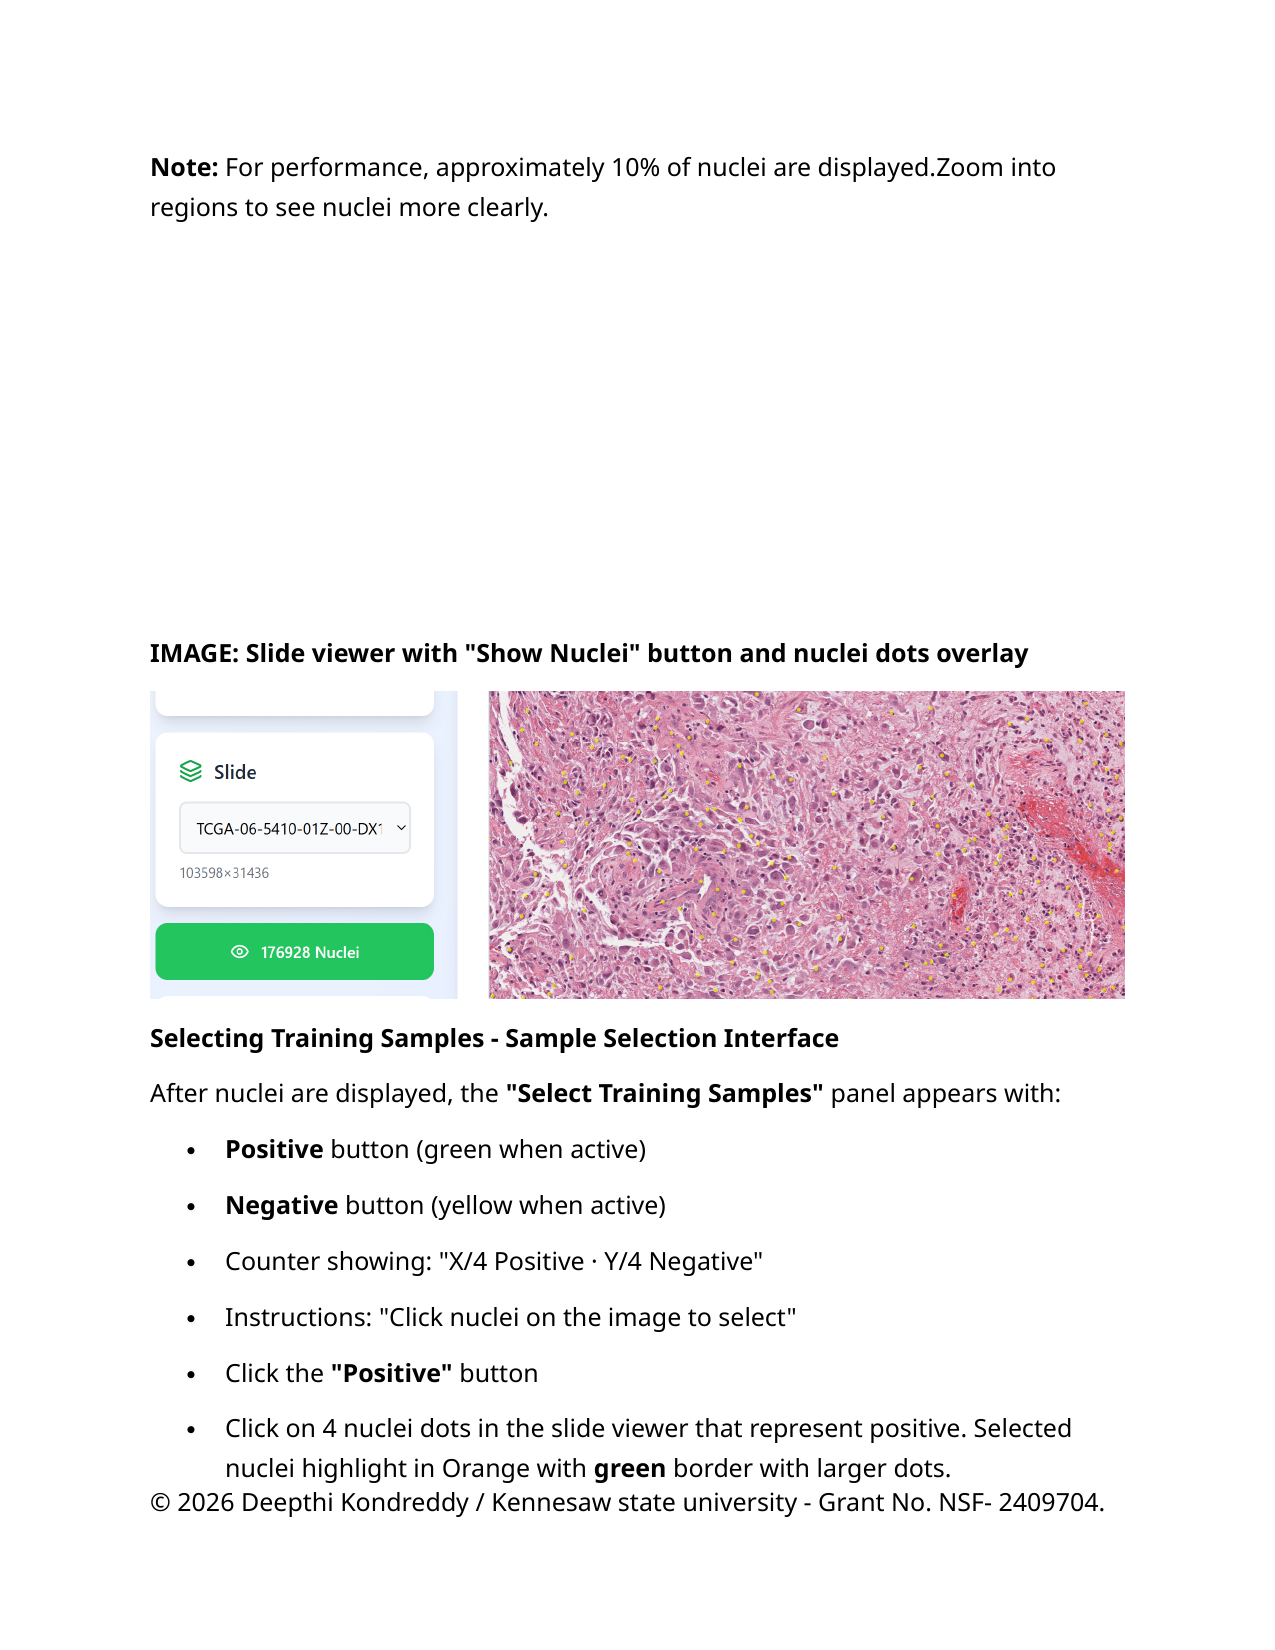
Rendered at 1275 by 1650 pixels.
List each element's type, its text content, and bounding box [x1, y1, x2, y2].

text Note: For performance, approximately 10% of nuclei are displayed.Zoom into regions to see nuclei more clearly. [150, 150, 1125, 223]
list Click on 4 nuclei dots in the slide viewer that represent positive. Selected nuclei highlight in Orange with green border with larger dots. [187, 1411, 1125, 1484]
list Click the "Positive" button [187, 1355, 1125, 1389]
picture [150, 691, 1125, 999]
text After nuclei are displayed, the "Select Training Samples" panel appears with: [150, 1076, 1125, 1110]
list Negative button (yellow when active) [187, 1188, 1125, 1222]
list Instructions: "Click nuclei on the image to select" [187, 1299, 1125, 1333]
text IMAGE: Slide viewer with "Show Nuclei" button and nuclei dots overlay [150, 636, 1125, 670]
list Counter showing: "X/4 Positive · Y/4 Negative" [187, 1244, 1125, 1278]
text Selecting Training Samples - Sample Selection Interface [150, 1020, 1125, 1054]
list Positive button (green when active) [187, 1132, 1125, 1166]
